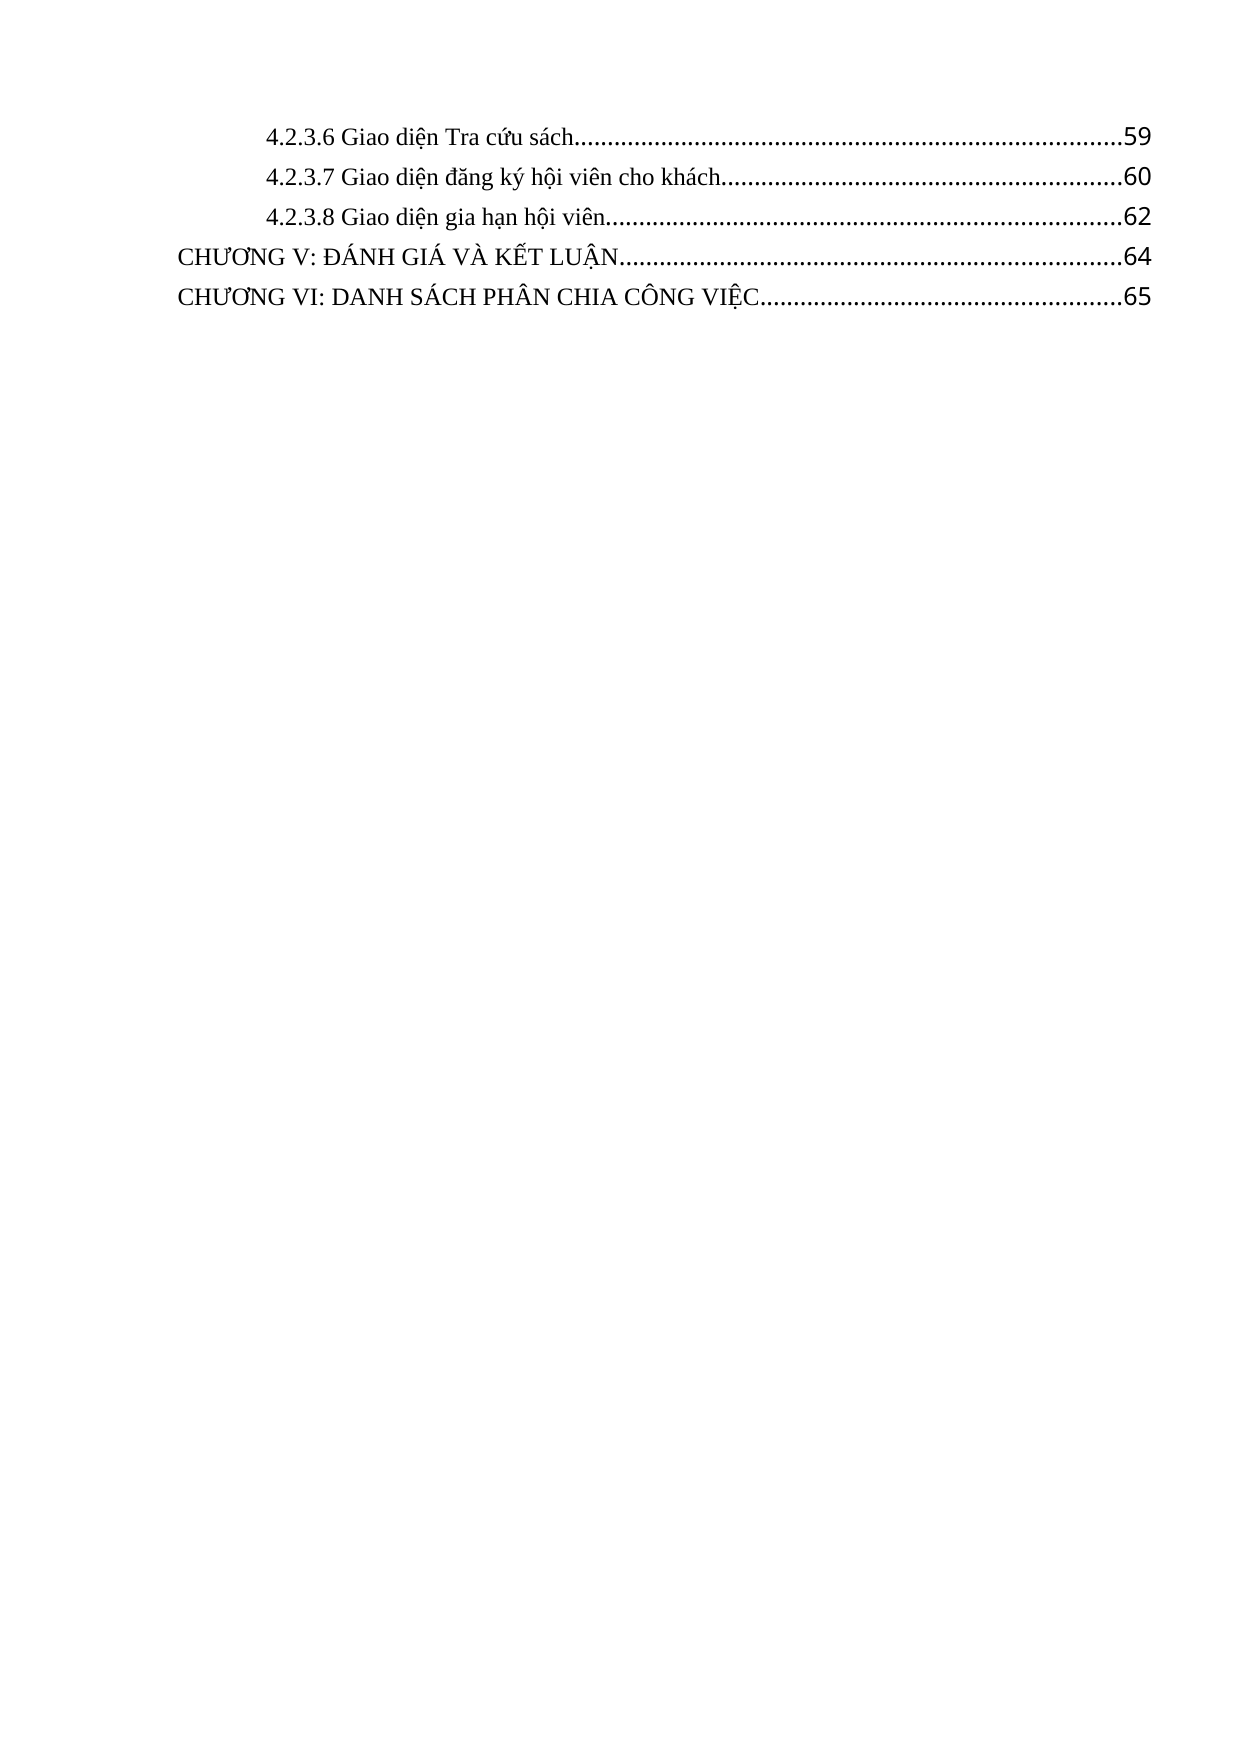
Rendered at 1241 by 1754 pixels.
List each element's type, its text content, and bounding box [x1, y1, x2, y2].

text 4.2.3.6 Giao diện Tra cứu sách 59 [266, 118, 1152, 152]
text CHƯƠNG VI: DANH SÁCH PHÂN CHIA CÔNG VIỆC 65 [177, 278, 1152, 312]
text 4.2.3.8 Giao diện gia hạn hội viên 62 [266, 198, 1152, 232]
text 4.2.3.7 Giao diện đăng ký hội viên cho khách 60 [266, 158, 1152, 192]
text CHƯƠNG V: ĐÁNH GIÁ VÀ KẾT LUẬN 64 [177, 238, 1152, 272]
